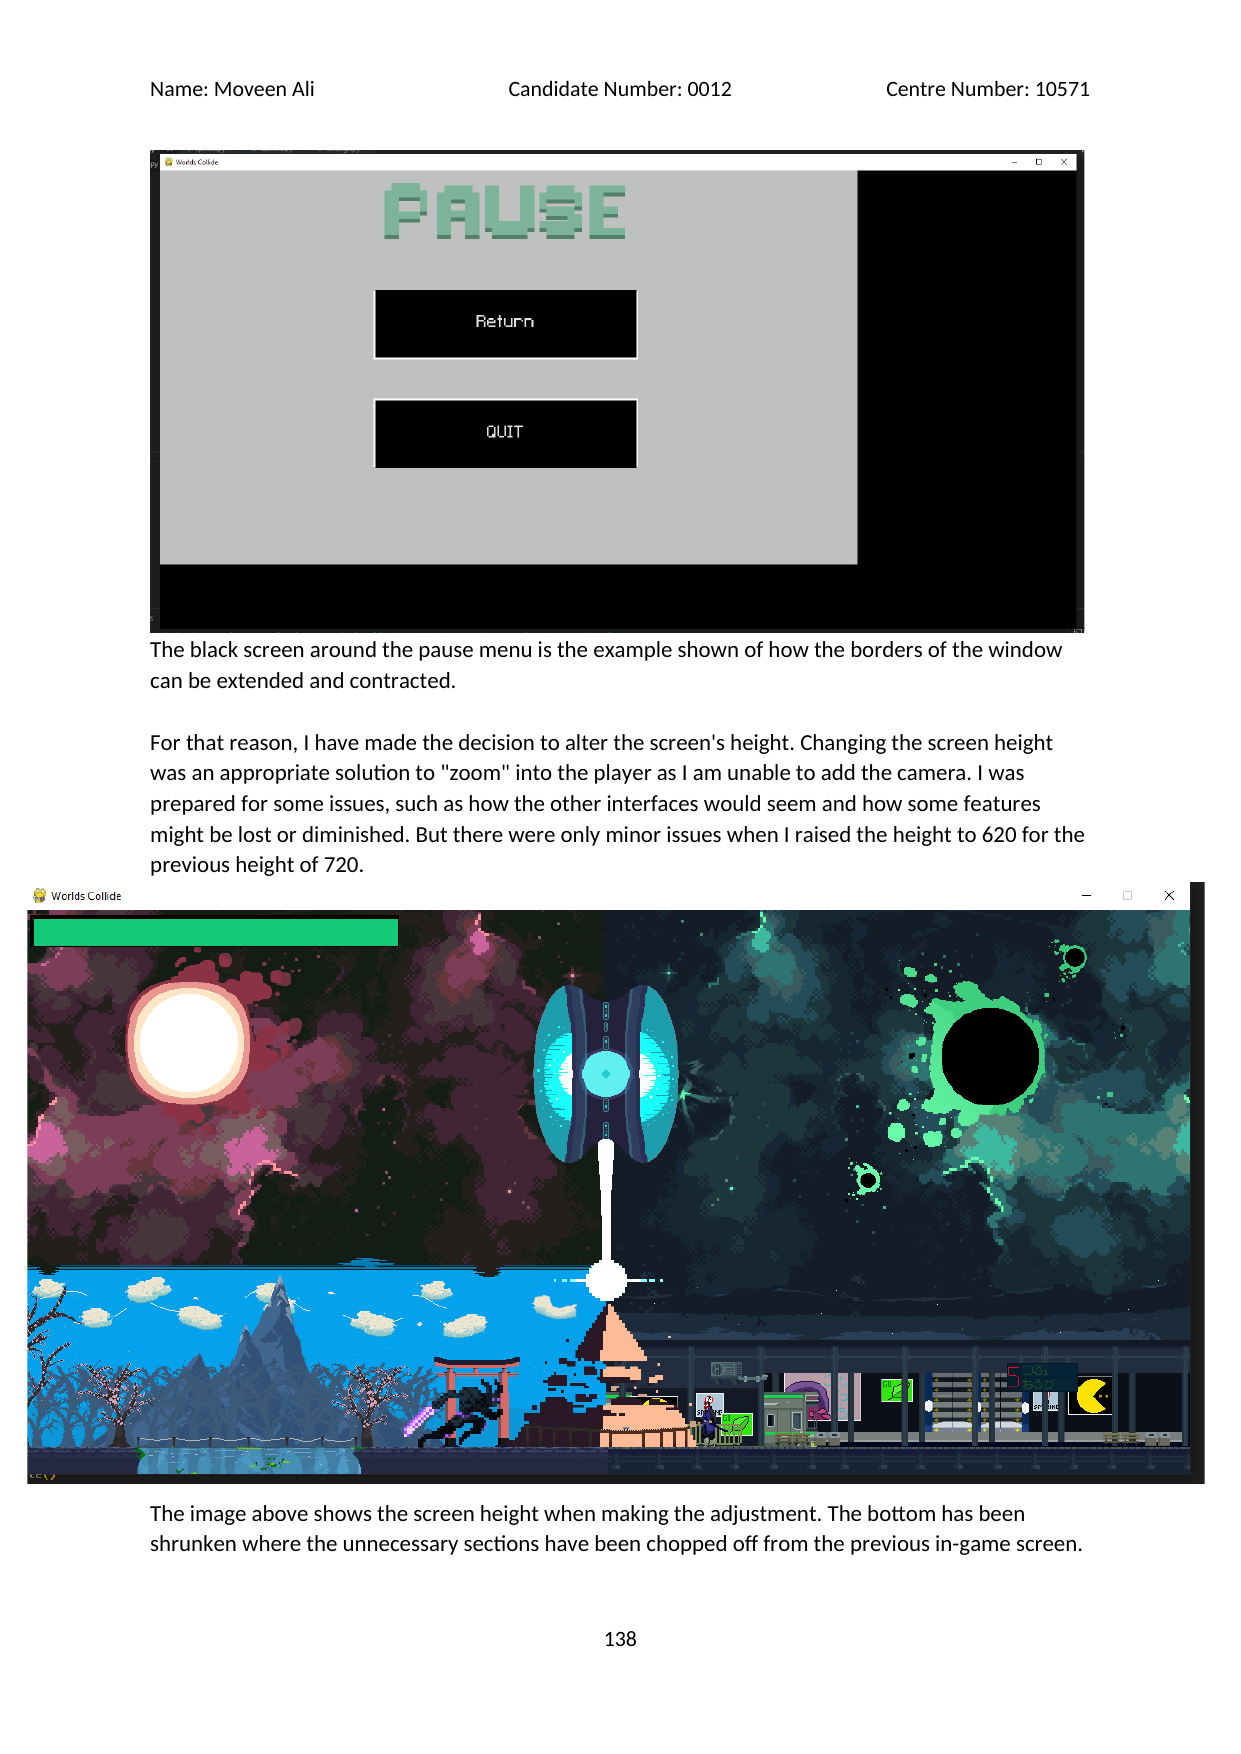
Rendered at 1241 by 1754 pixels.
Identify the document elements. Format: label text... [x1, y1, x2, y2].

text The image above shows the screen height when making the adjustment. The bottom has been shrunken where the unnecessary sections have been chopped off from the previous in-game screen. [150, 1483, 1090, 1557]
picture [26, 882, 1204, 1483]
text For that reason, I have made the decision to alter the screen's height. Changing the screen height was an appropriate solution to "zoom" into the player as I am unable to add the camera. I was prepared for some issues, such as how the other interfaces would seem and how some features might be lost or diminished. But there were only minor issues when I raised the height to 620 for the previous height of 720. [150, 728, 1090, 879]
picture [150, 150, 1085, 633]
